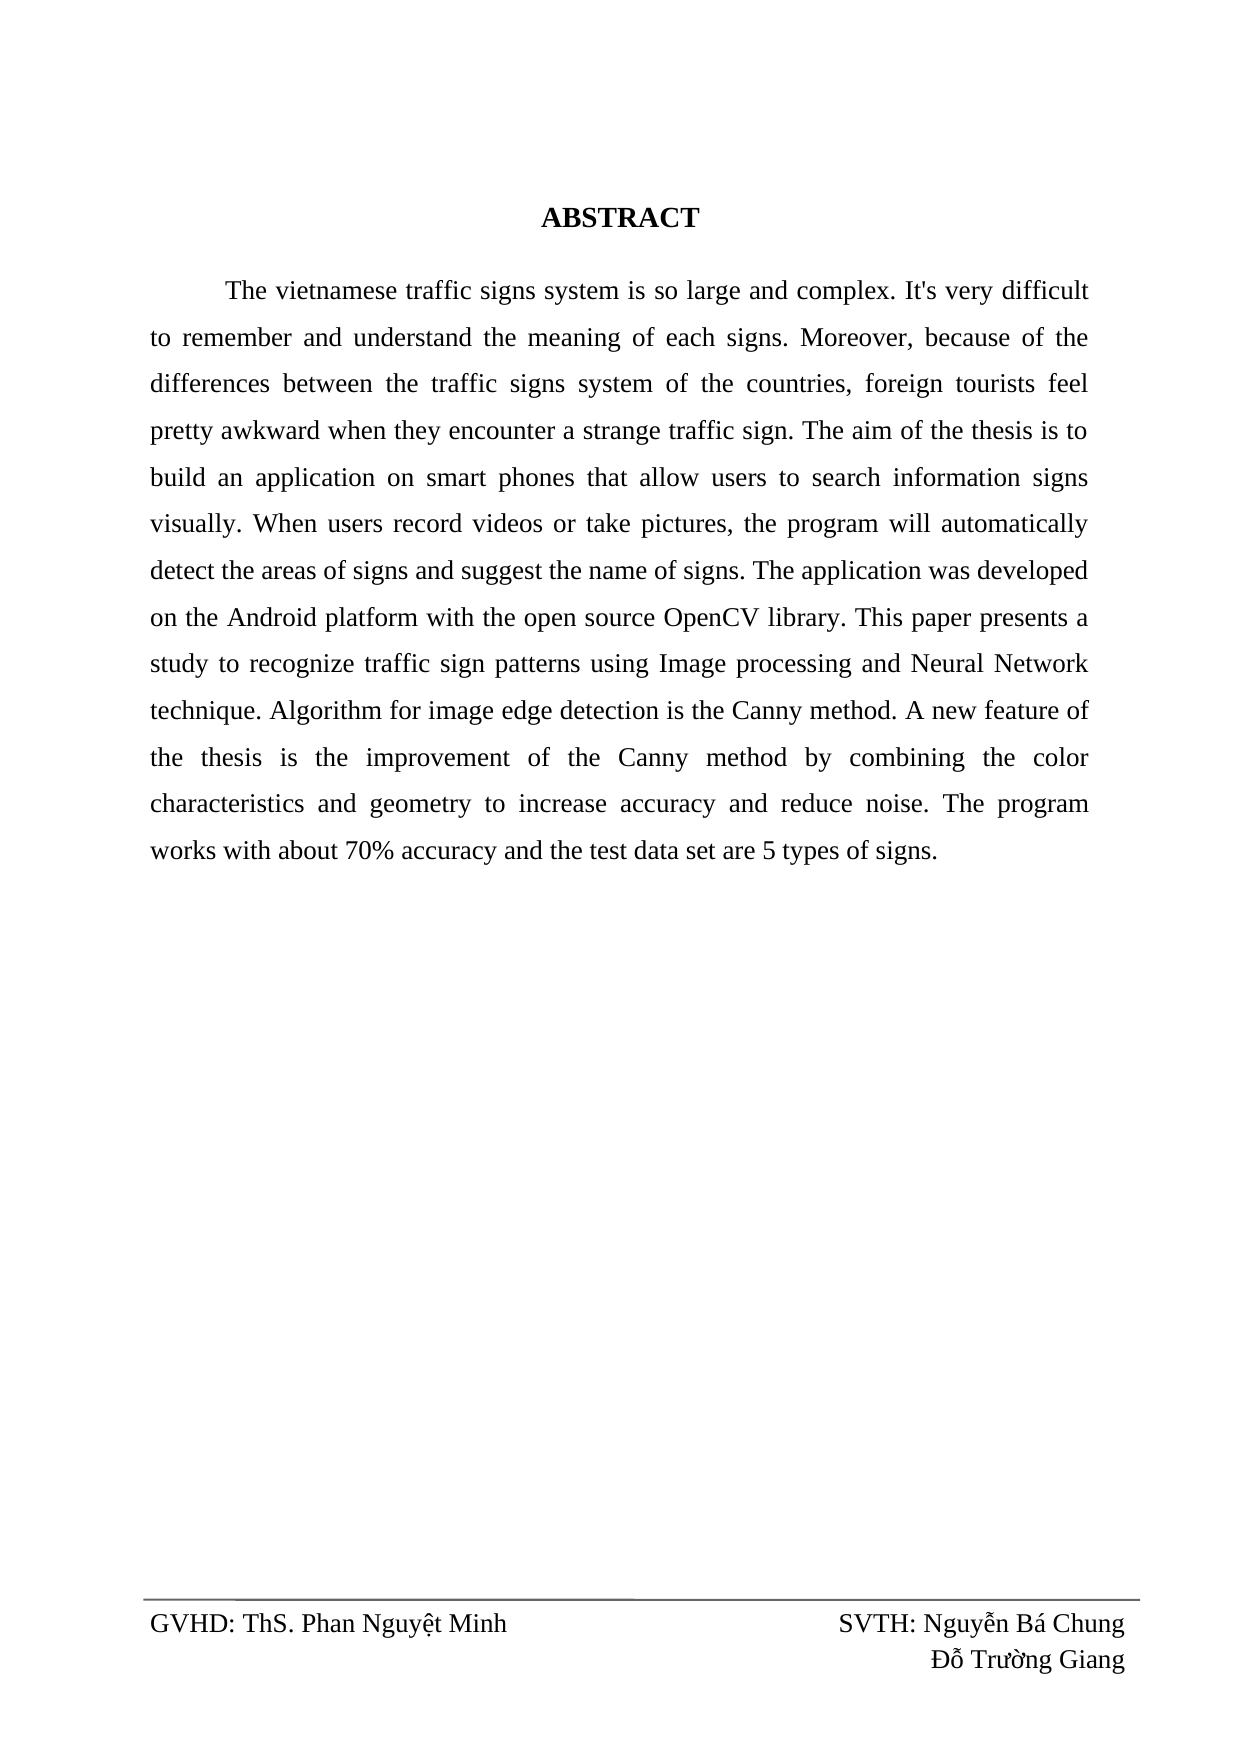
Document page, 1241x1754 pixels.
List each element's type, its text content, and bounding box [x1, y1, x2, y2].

subtitle ABSTRACT [150, 200, 1090, 233]
text The vietnamese traffic signs system is so large and complex. It's very difficult to remember and understand the meaning of each signs. Moreover, because of the differences between the traffic signs system of the countries, foreign tourists feel pretty awkward when they encounter a strange traffic sign. The aim of the thesis is to build an application on smart phones that allow users to search information signs visually. When users record videos or take pictures, the program will automatically detect the areas of signs and suggest the name of signs. The application was developed on the Android platform with the open source OpenCV library. This paper presents a study to recognize traffic sign patterns using Image processing and Neural Network technique. Algorithm for image edge detection is the Canny method. A new feature of the thesis is the improvement of the Canny method by combining the color characteristics and geometry to increase accuracy and reduce noise. The program works with about 70% accuracy and the test data set are 5 types of signs. [150, 274, 1090, 865]
